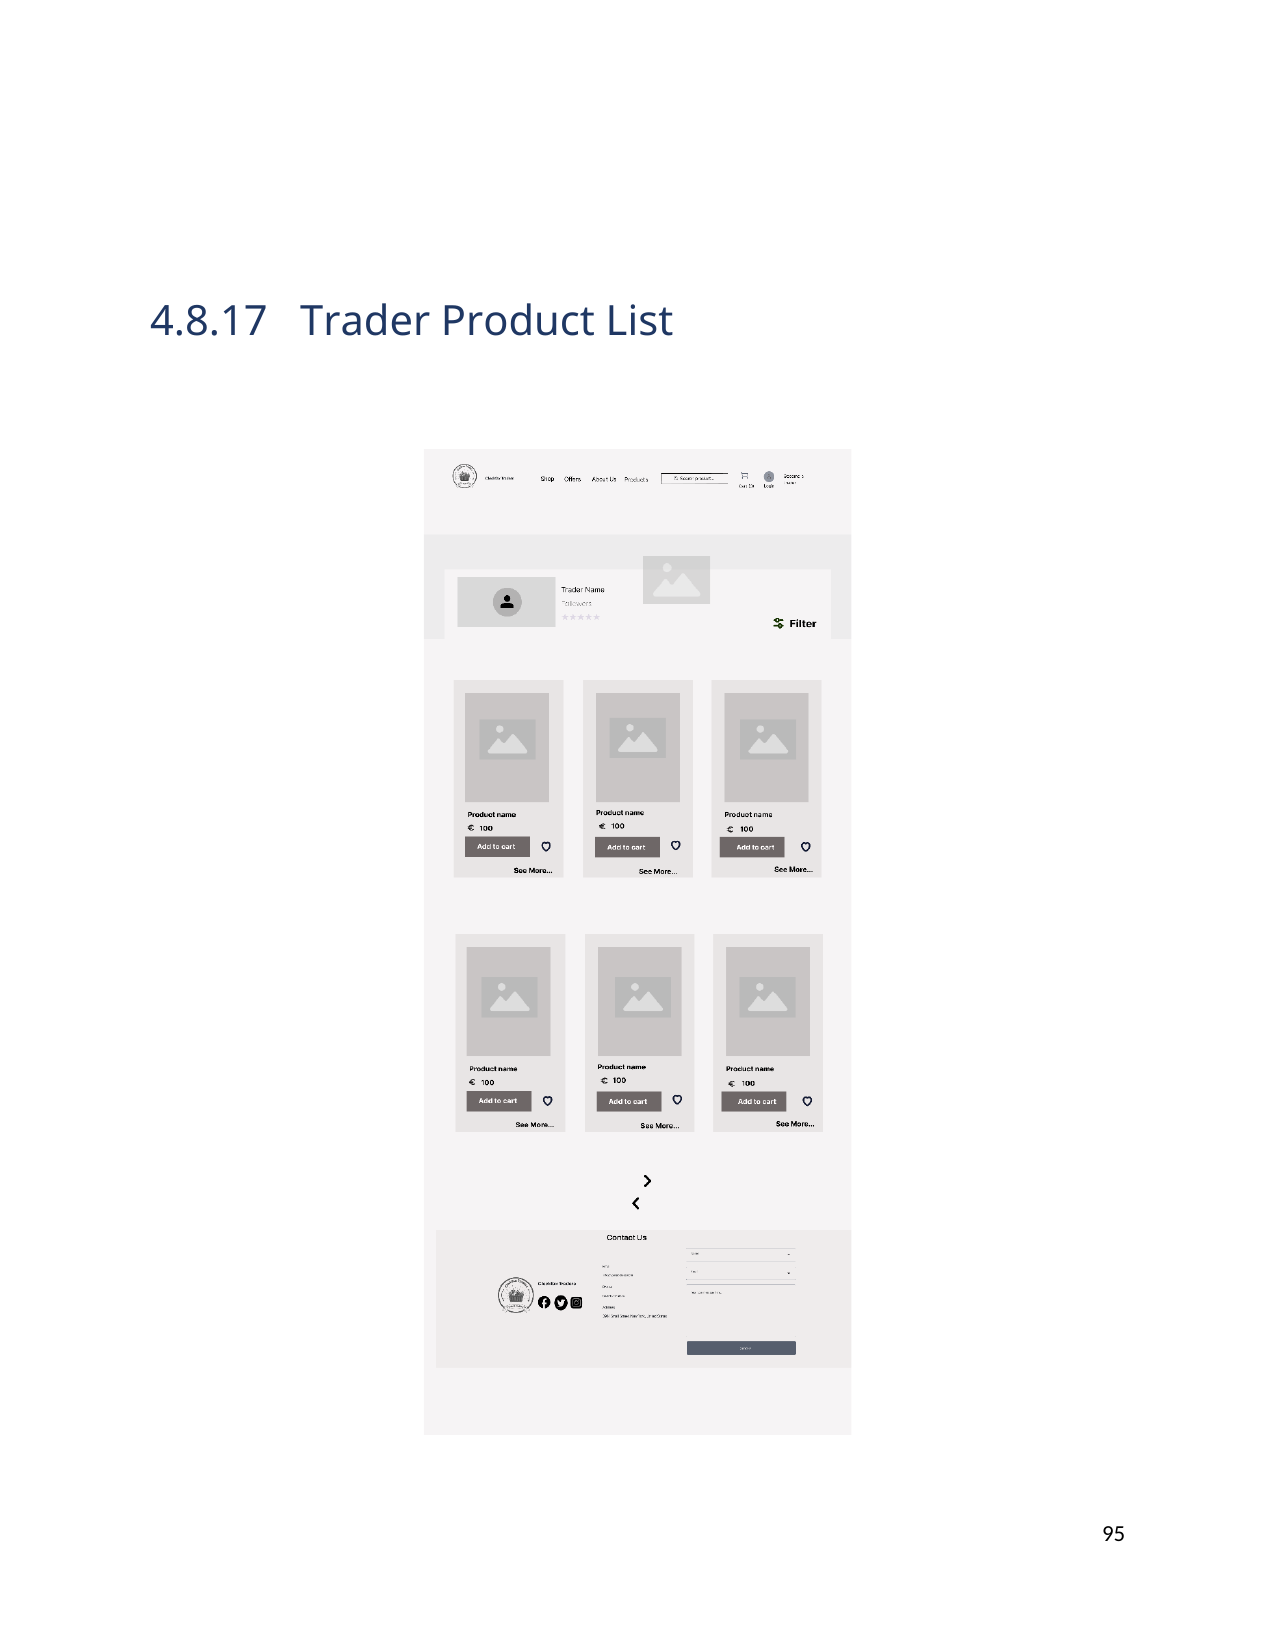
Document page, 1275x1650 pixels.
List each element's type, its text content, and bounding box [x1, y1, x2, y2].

subtitle Trader Product List [150, 291, 1125, 347]
picture [423, 449, 852, 1435]
